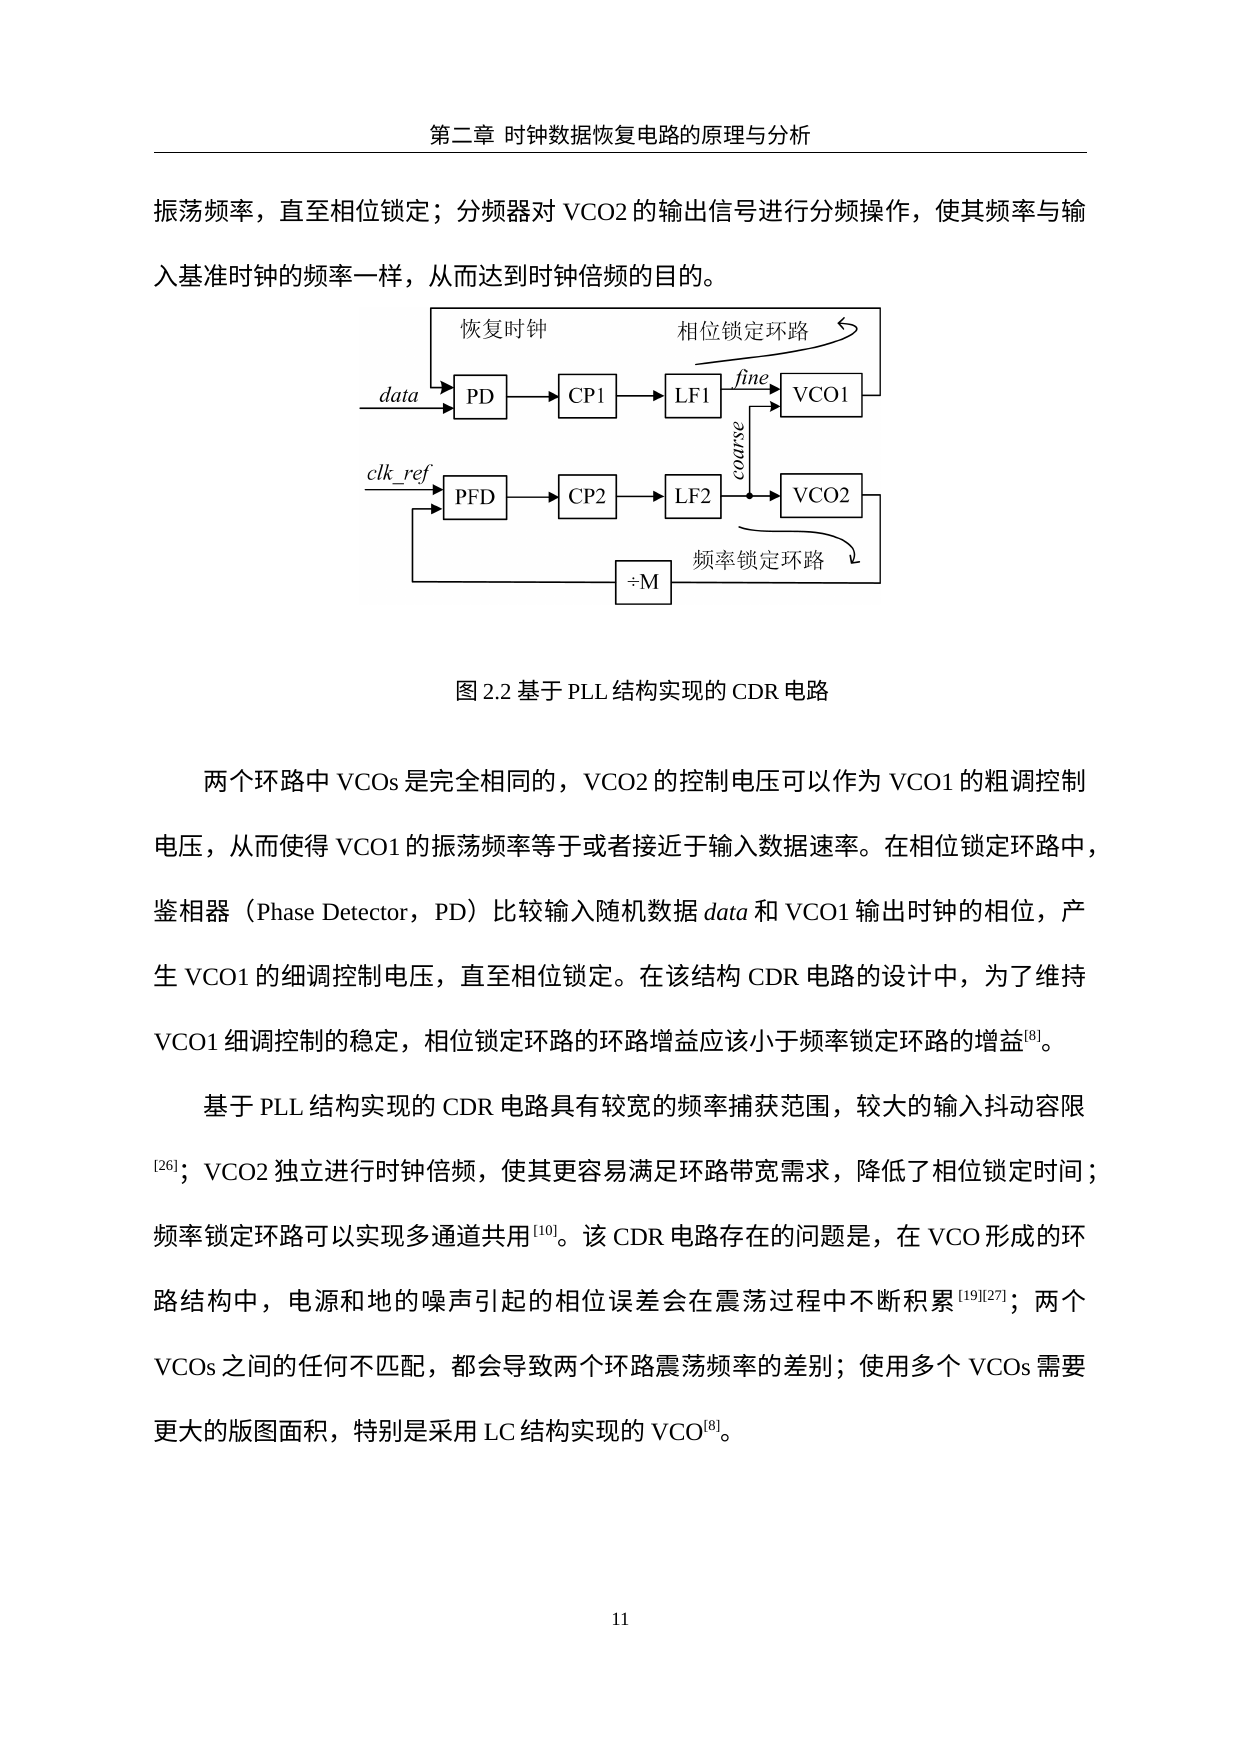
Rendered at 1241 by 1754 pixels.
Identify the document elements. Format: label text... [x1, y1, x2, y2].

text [153, 177, 1087, 307]
text 图2.2 基于PLL结构实现的CDR电路 [198, 657, 1087, 722]
picture [359, 307, 881, 605]
text 两个环路中VCOs是完全相同的，VCO2的控制电压可以作为VCO1的粗调控制电压，从而使得VCO1的振荡频率等于或者接近于输入数据速率。在相位锁定环路中，鉴相器（Phase Detector，PD）比较输入随机数据data和VCO1输出时钟的相位，产生VCO1的细调控制电压，直至相位锁定。在该结构CDR电路的设计中，为了维持VCO1细调控制的稳定，相位锁定环路的环路增益应该小于频率锁定环路的增益[8]。 [153, 747, 1087, 1072]
text 基于PLL结构实现的CDR电路具有较宽的频率捕获范围，较大的输入抖动容限[]；VCO2独立进行时钟倍频，使其更容易满足环路带宽需求，降低了相位锁定时间；频率锁定环路可以实现多通道共用[10]。该CDR电路存在的问题是，在VCO形成的环路结构中，电源和地的噪声引起的相位误差会在震荡过程中不断积累[19][]；两个VCOs之间的任何不匹配，都会导致两个环路震荡频率的差别；使用多个VCOs需要更大的版图面积，特别是采用LC结构实现的VCO[8]。 [153, 1072, 1087, 1462]
